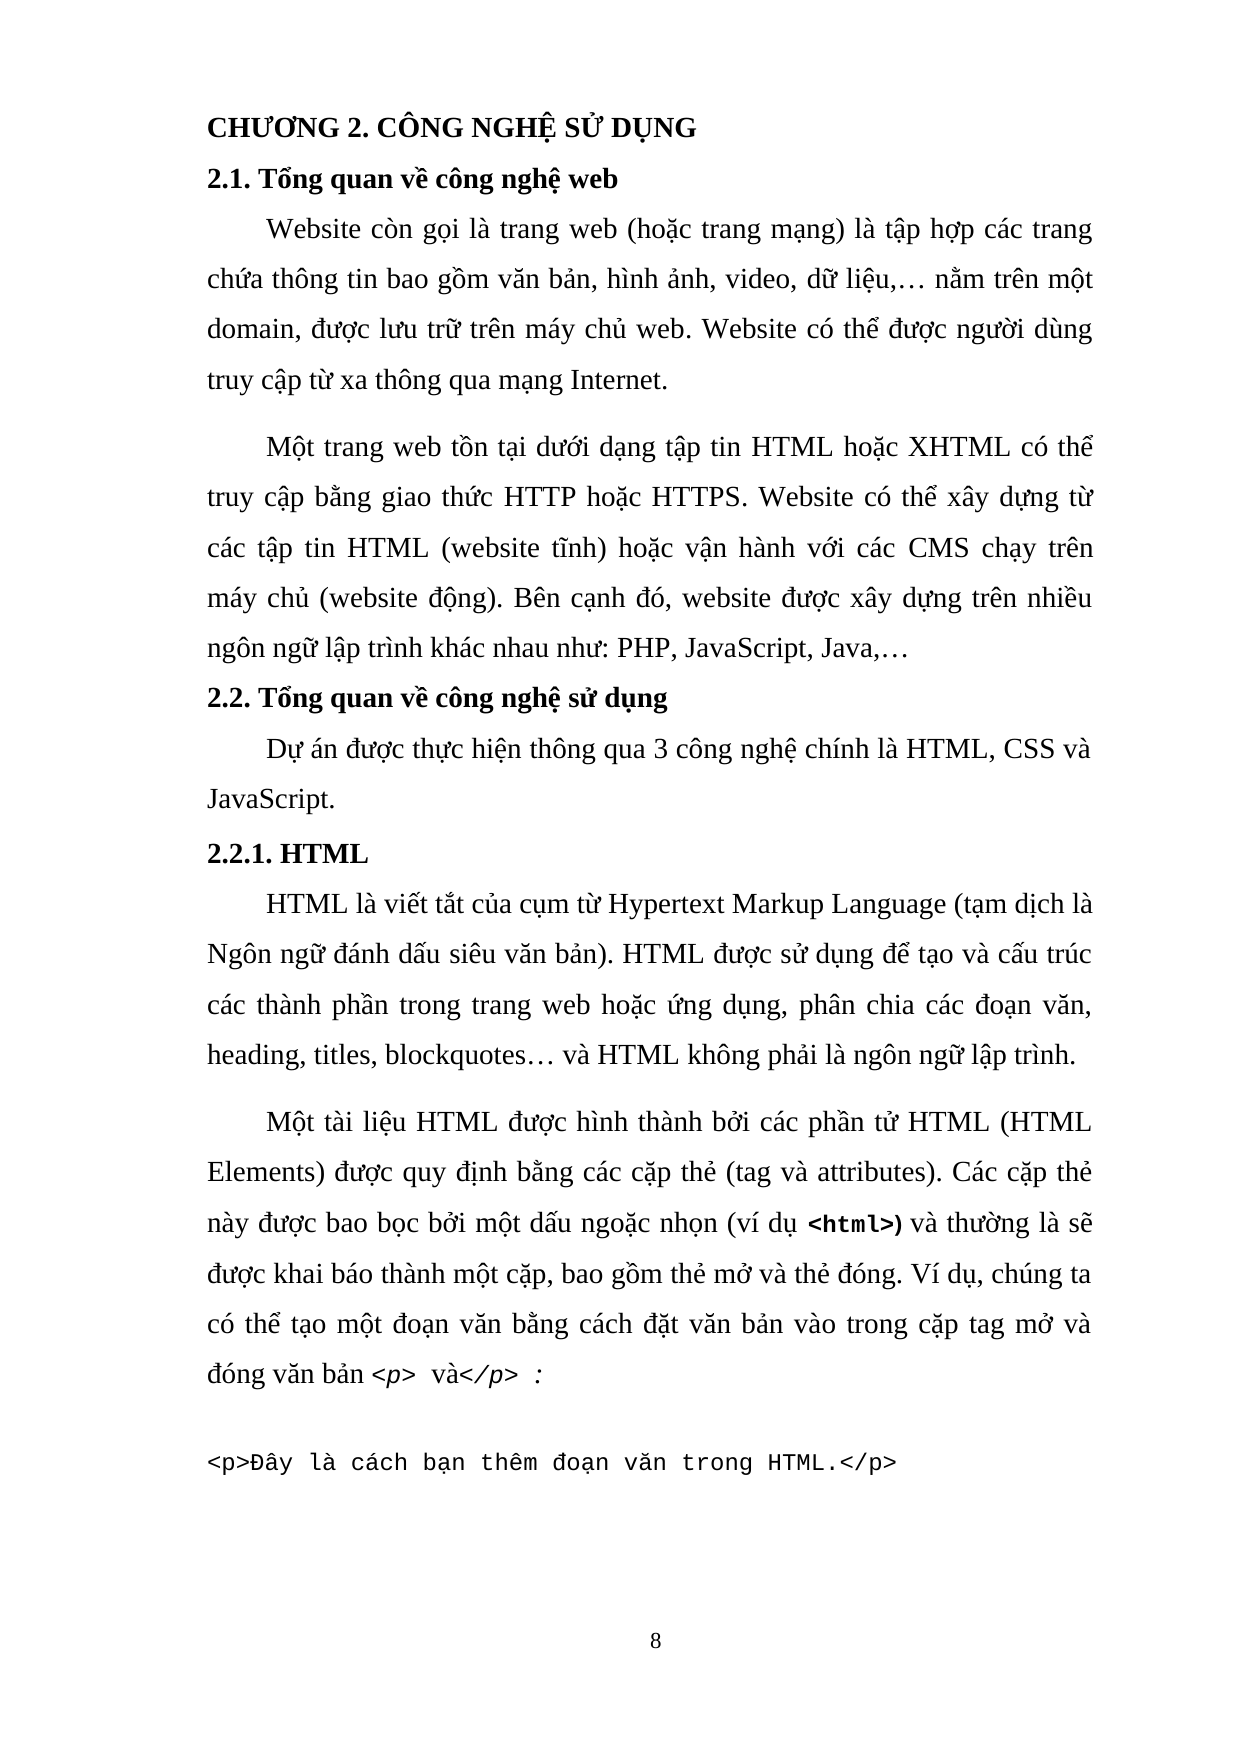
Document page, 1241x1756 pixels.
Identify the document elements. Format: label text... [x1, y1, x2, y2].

text Một trang web tồn tại dưới dạng tập tin HTML hoặc XHTML có thể truy cập bằng giao thức HTTP hoặc HTTPS. Website có thể xây dựng từ các tập tin HTML (website tĩnh) hoặc vận hành với các CMS chạy trên máy chủ (website động). Bên cạnh đó, website được xây dựng trên nhiều ngôn ngữ lập trình khác nhau như: PHP, JavaScript, Java,… [207, 429, 1093, 664]
text <p>Đây là cách bạn thêm đoạn văn trong HTML.</p> [207, 1451, 1136, 1478]
subtitle CHƯƠNG 2. CÔNG NGHỆ SỬ DỤNG [207, 110, 1136, 144]
text Một tài liệu HTML được hình thành bởi các phần tử HTML (HTML Elements) được quy định bằng các cặp thẻ (tag và attributes). Các cặp thẻ này được bao bọc bởi một dấu ngoặc nhọn (ví dụ <html>) và thường là sẽ được khai báo thành một cặp, bao gồm thẻ mở và thẻ đóng. Ví dụ, chúng ta có thể tạo một đoạn văn bằng cách đặt văn bản vào trong cặp tag mở và đóng văn bản <p> và</p> : [207, 1104, 1093, 1391]
subtitle 2.2.1. HTML [175, 836, 1136, 869]
text Website còn gọi là trang web (hoặc trang mạng) là tập hợp các trang chứa thông tin bao gồm văn bản, hình ảnh, video, dữ liệu,… nằm trên một domain, được lưu trữ trên máy chủ web. Website có thể được người dùng truy cập từ xa thông qua mạng Internet. [207, 211, 1093, 396]
subtitle 2.1. Tổng quan về công nghệ web [207, 161, 1136, 194]
text HTML là viết tắt của cụm từ Hypertext Markup Language (tạm dịch là Ngôn ngữ đánh dấu siêu văn bản). HTML được sử dụng để tạo và cấu trúc các thành phần trong trang web hoặc ứng dụng, phân chia các đoạn văn, heading, titles, blockquotes… và HTML không phải là ngôn ngữ lập trình. [207, 886, 1093, 1071]
subtitle 2.2. Tổng quan về công nghệ sử dụng [207, 681, 1136, 714]
text Dự án được thực hiện thông qua 3 công nghệ chính là HTML, CSS và JavaScript. [207, 731, 1092, 815]
